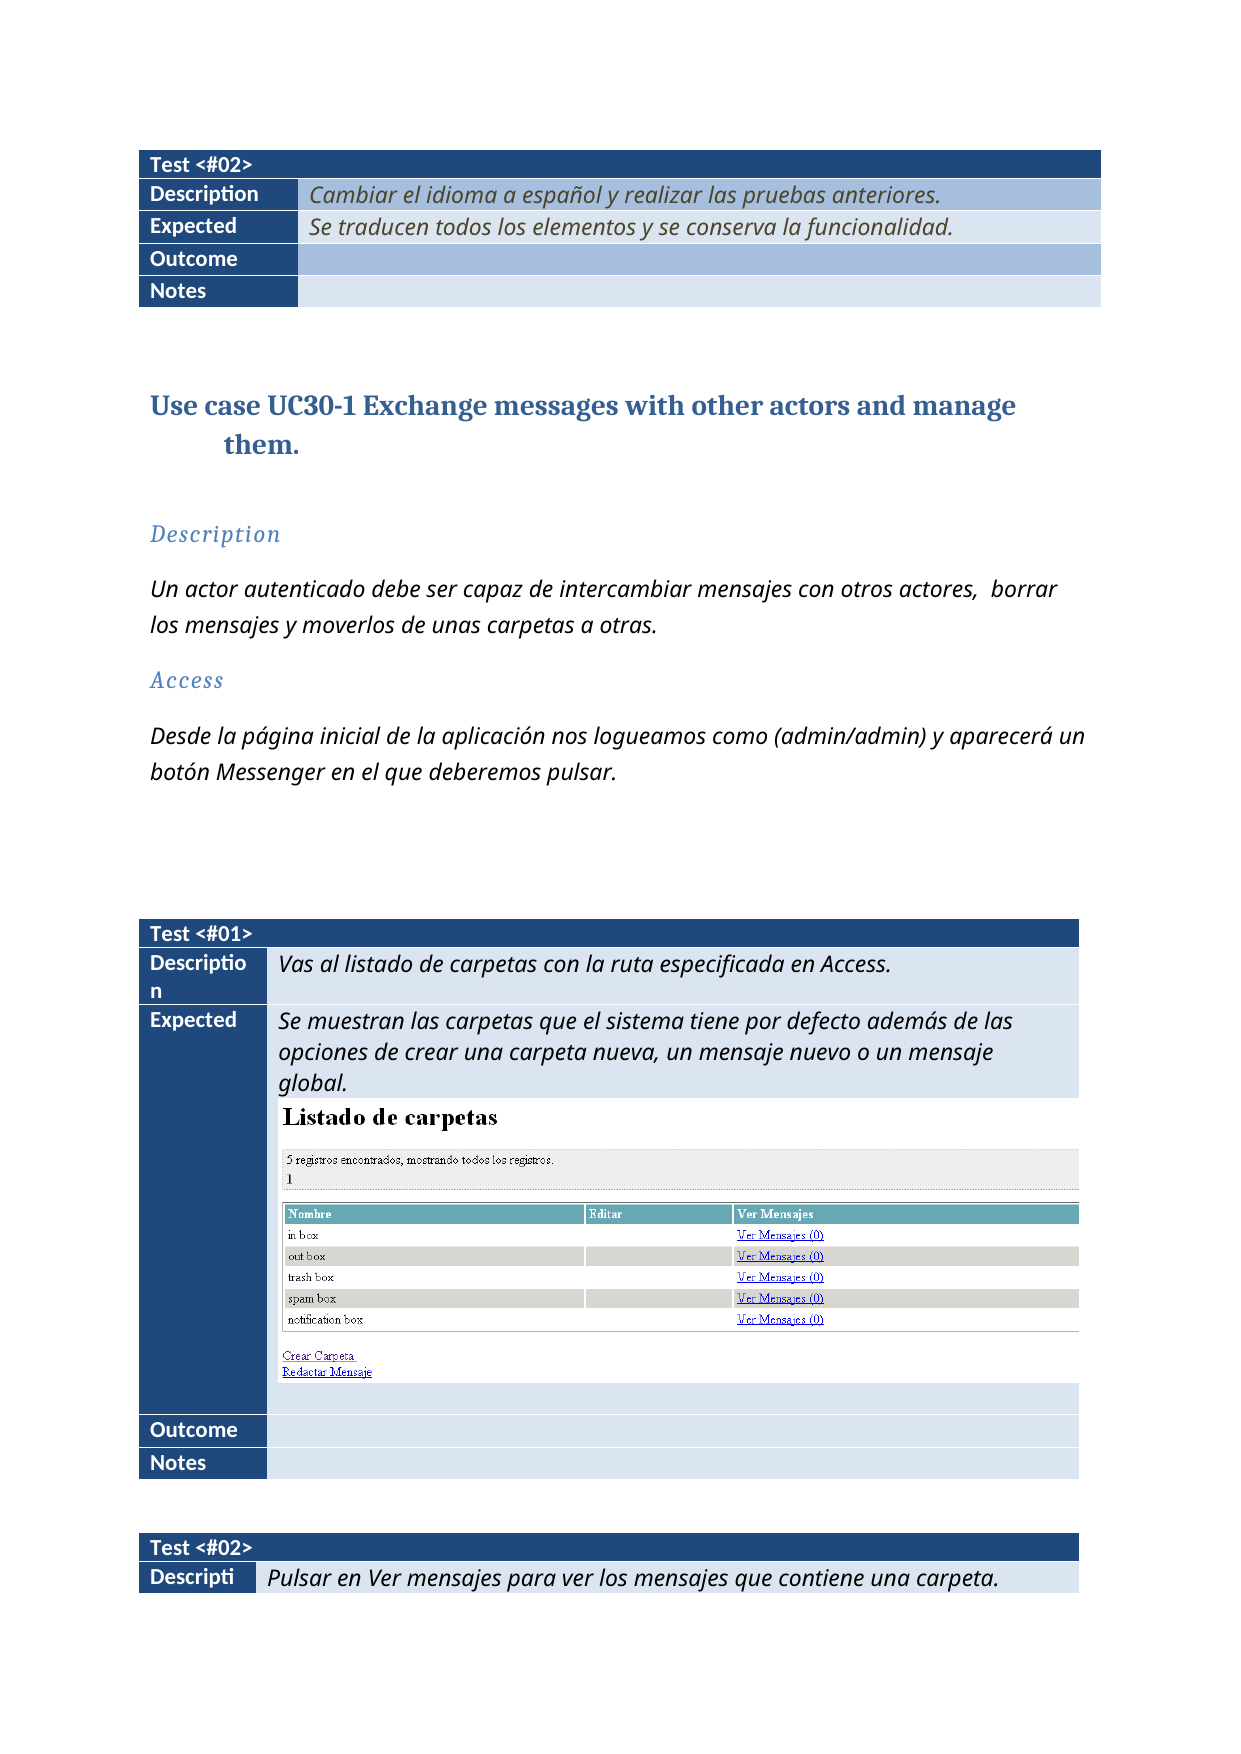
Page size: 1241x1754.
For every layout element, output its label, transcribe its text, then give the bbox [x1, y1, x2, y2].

table_header Test <#02> [139, 1533, 1079, 1561]
picture [278, 1098, 1079, 1383]
table_cell Se traducen todos los elementos y se conserva la funcionalidad. [298, 211, 1101, 243]
table_cell Expected [139, 1005, 267, 1414]
table_cell Cambiar el idioma a español y realizar las pruebas anteriores. [298, 179, 1101, 210]
table_cell [267, 1415, 1079, 1447]
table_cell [256, 1562, 1079, 1593]
table_cell Description [139, 948, 267, 1004]
text Desde la página inicial de la aplicación nos logueamos como (admin/admin) y aparecerá un botón Messenger en el que deberemos pulsar. [150, 720, 1090, 787]
table_cell Notes [139, 276, 298, 307]
table_cell Notes [139, 1448, 267, 1479]
subtitle Access [150, 666, 1090, 695]
table_cell Vas al listado de carpetas con la ruta especificada en Access. [267, 948, 1079, 1004]
table_cell [298, 244, 1101, 275]
table_header Test <#02> [139, 150, 1101, 178]
table_cell Se muestran las carpetas que el sistema tiene por defecto además de las opciones de crear una carpeta nueva, un mensaje nuevo o un mensaje global. [267, 1005, 1079, 1414]
table_cell Expected [139, 211, 298, 243]
table_cell [267, 1448, 1079, 1479]
text Use case UC30-1 Exchange messages with other actors and manage them. [150, 389, 1090, 461]
table_header Test <#01> [139, 919, 1079, 947]
table_cell Description [139, 179, 298, 210]
table_cell Outcome [139, 1415, 267, 1447]
subtitle Description [150, 519, 1090, 548]
text Un actor autenticado debe ser capaz de intercambiar mensajes con otros actores, borrar los mensajes y moverlos de unas carpetas a otras. [150, 573, 1090, 641]
table_cell [298, 276, 1101, 307]
table_cell Description [139, 1562, 256, 1593]
table_cell Outcome [139, 244, 298, 275]
